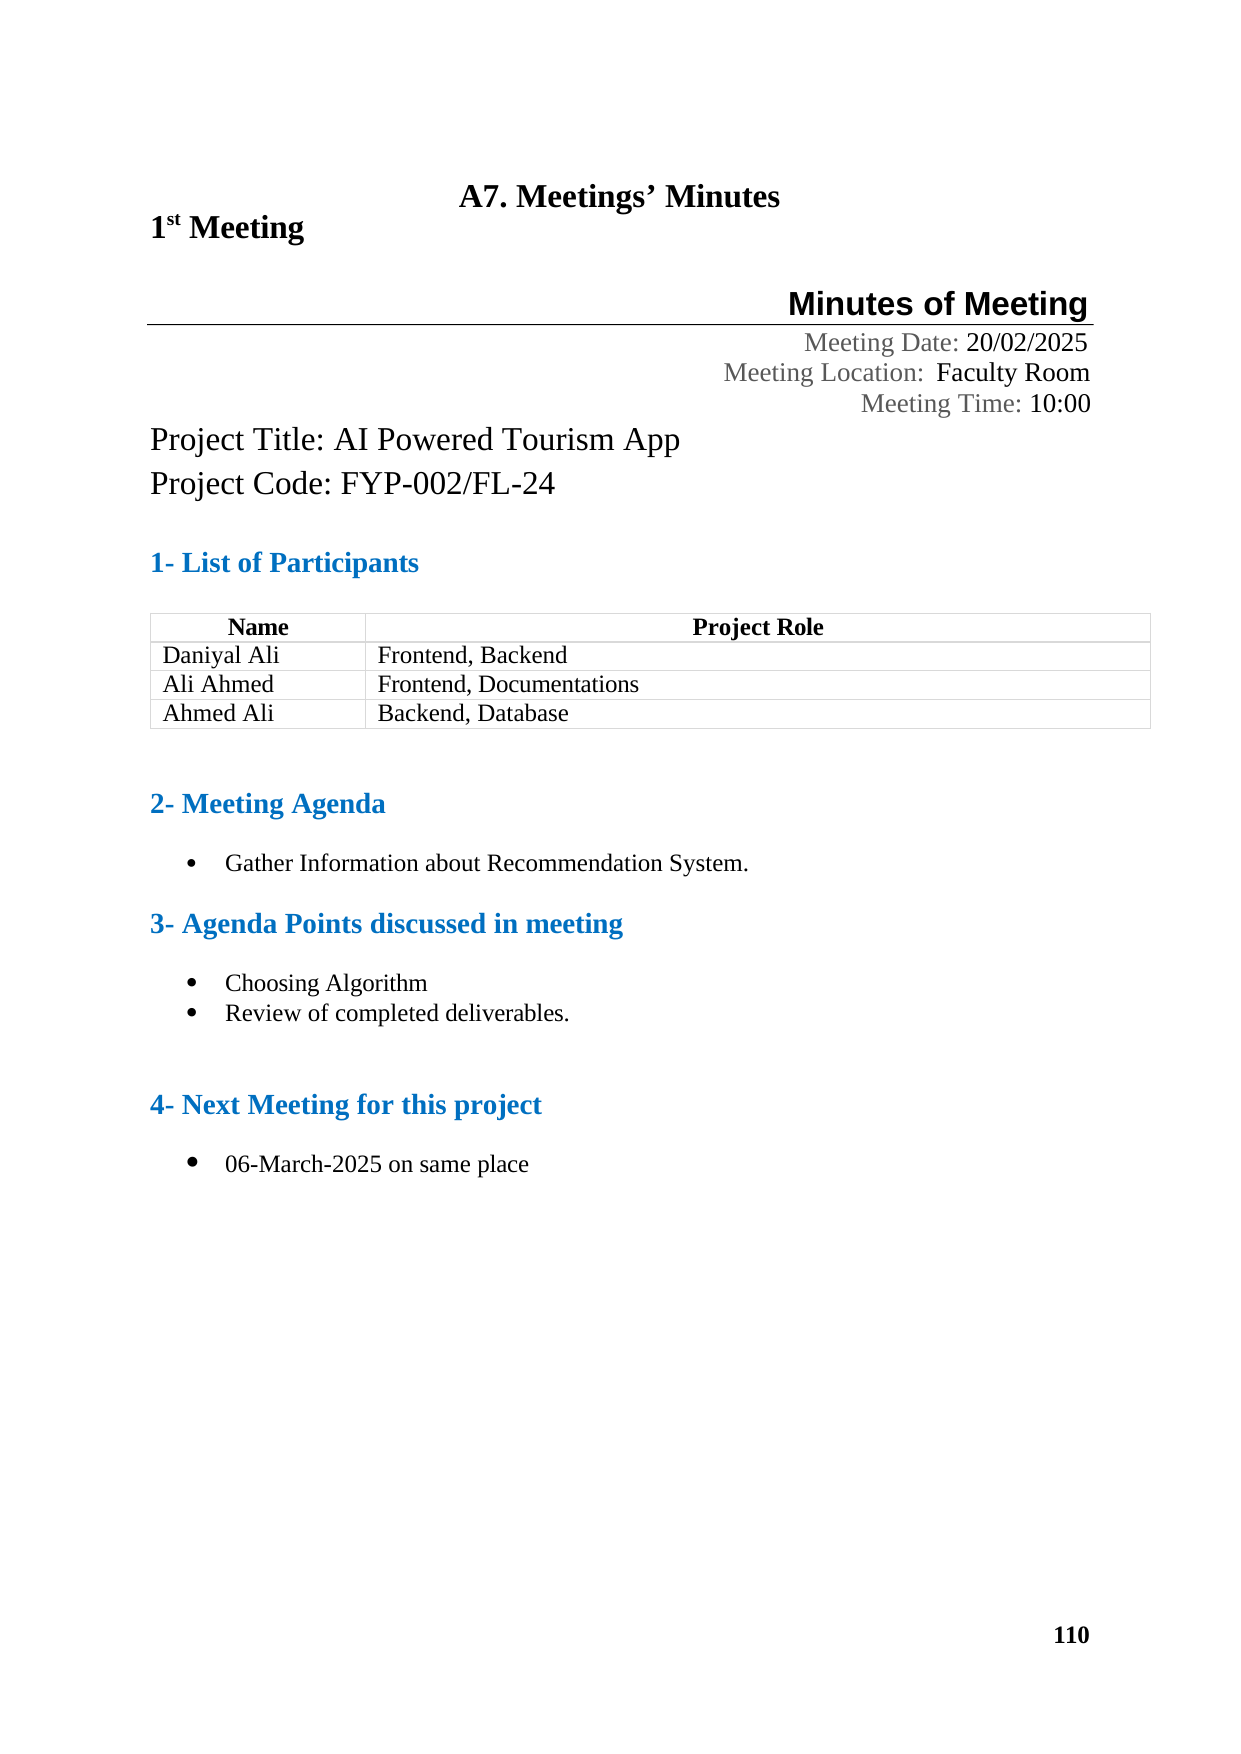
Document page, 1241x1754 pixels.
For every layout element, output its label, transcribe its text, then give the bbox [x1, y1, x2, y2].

text Meeting Time: 10:00 [44, 388, 1091, 419]
list Choosing Algorithm [187, 968, 1181, 997]
list Meeting Agenda [150, 786, 1181, 820]
table_cell Ahmed Ali [151, 700, 365, 728]
list Gather Information about Recommendation System. [187, 848, 1181, 877]
table_header Project Role [366, 614, 1150, 641]
text A7. Meetings’ Minutes [458, 176, 781, 214]
table_cell Frontend, Backend [366, 643, 1150, 670]
table_cell Daniyal Ali [151, 643, 365, 670]
table_header Name [151, 614, 365, 641]
subtitle 1st Meeting [150, 207, 311, 246]
subtitle Project Code: FYP-002/FL-24 [150, 463, 1181, 501]
subtitle Minutes of Meeting [788, 284, 1181, 322]
subtitle Agenda Points discussed in meeting [150, 906, 1181, 939]
subtitle Project Title: AI Powered Tourism App [150, 419, 1181, 457]
table_cell Ali Ahmed [151, 671, 365, 699]
text Meeting Date: 20/02/2025 [804, 326, 1181, 357]
subtitle Next Meeting for this project [150, 1087, 1181, 1120]
subtitle List of Participants [150, 546, 1181, 579]
list Review of completed deliverables. [187, 997, 1181, 1028]
list 06-March-2025 on same place [187, 1149, 1181, 1179]
table_cell Backend, Database [366, 700, 1150, 728]
table_cell Frontend, Documentations [366, 671, 1150, 699]
text Meeting Location: Faculty Room [44, 357, 1090, 388]
